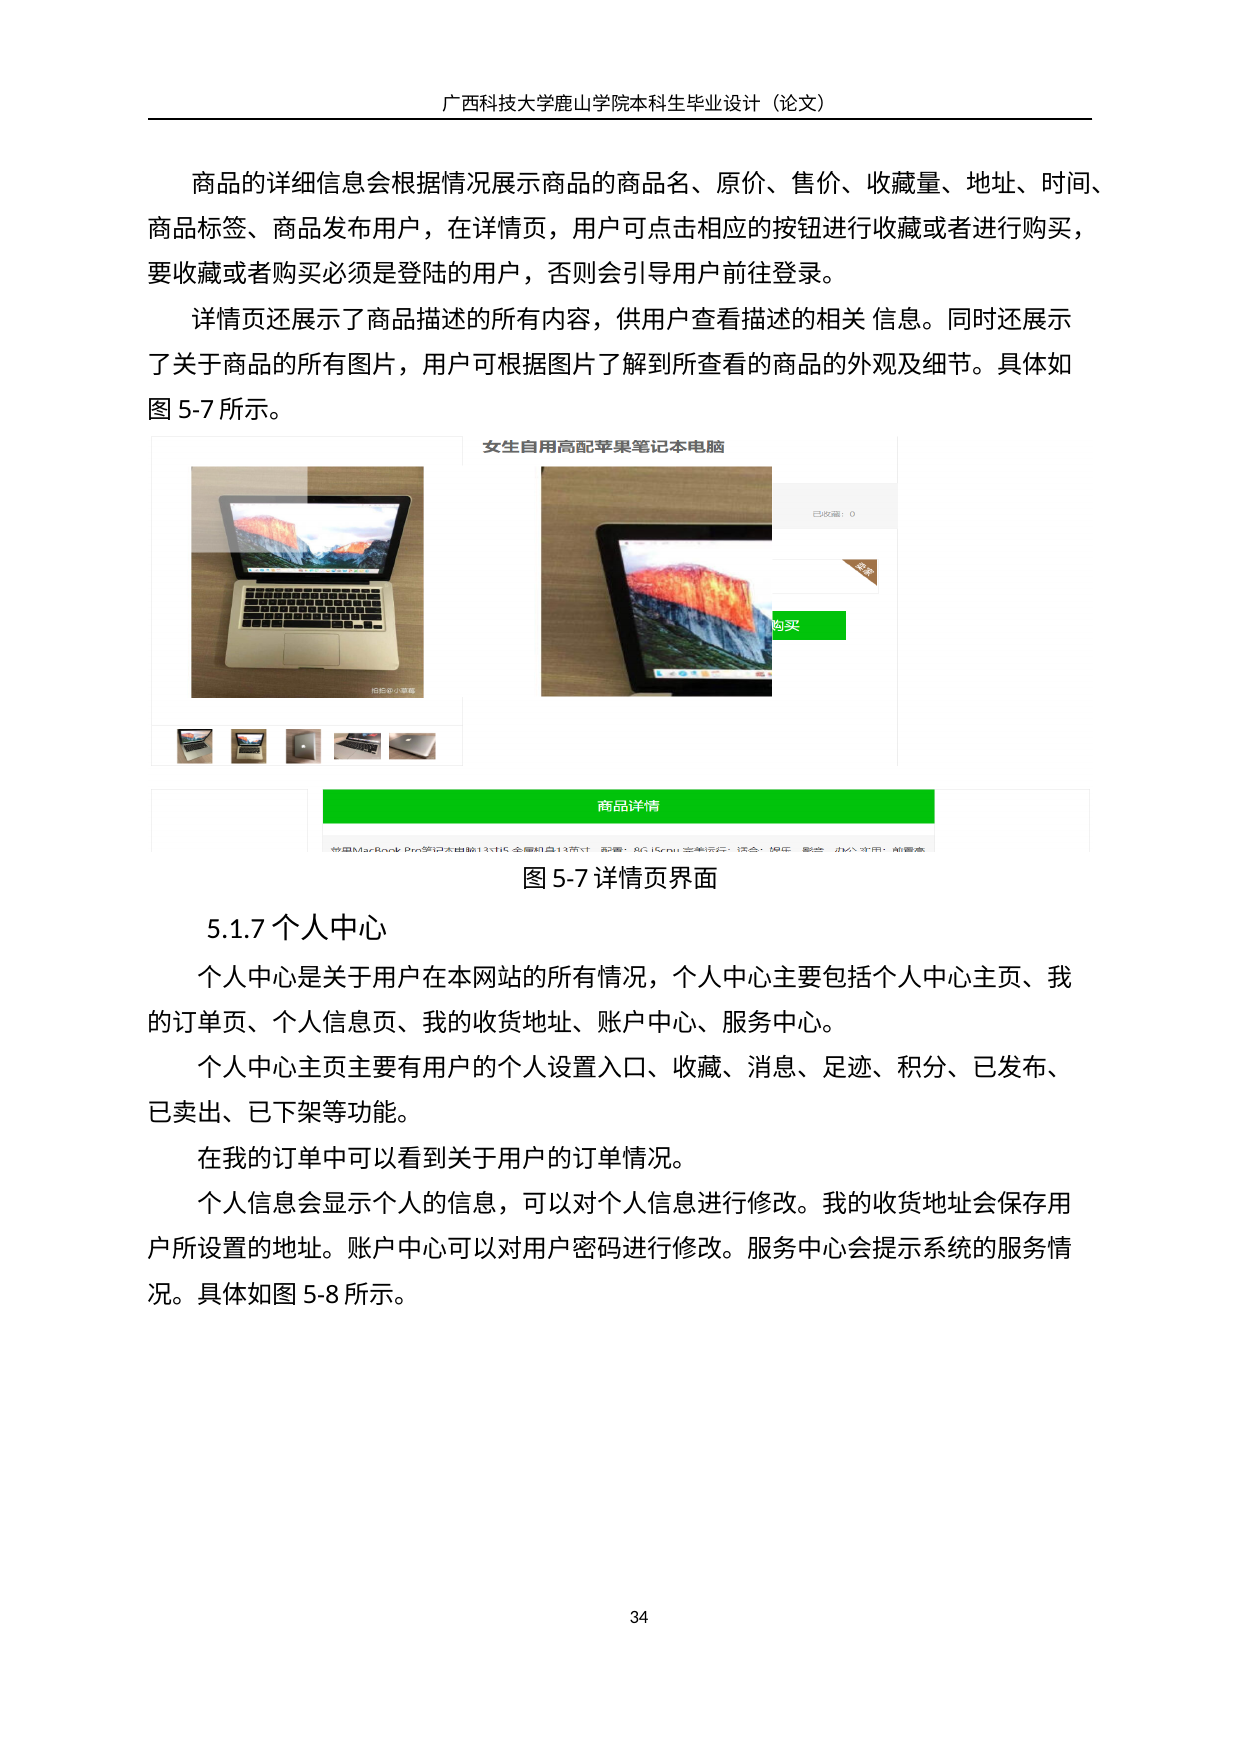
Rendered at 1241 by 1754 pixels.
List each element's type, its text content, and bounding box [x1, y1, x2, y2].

text 商品的详细信息会根据情况展示商品的商品名、原价、售价、收藏量、地址、时间、商品标签、商品发布用户，在详情页，用户可点击相应的按钮进行收藏或者进行购买，要收藏或者购买必须是登陆的用户，否则会引导用户前往登录。 [148, 163, 1092, 290]
text 详情页还展示了商品描述的所有内容，供用户查看描述的相关 信息。同时还展示了关于商品的所有图片，用户可根据图片了解到所查看的商品的外观及细节。具体如图5-7所示。 [148, 299, 1092, 426]
text 图5-7详情页界面 [148, 859, 1092, 895]
text 个人中心是关于用户在本网站的所有情况，个人中心主要包括个人中心主页、我的订单页、个人信息页、我的收货地址、账户中心、服务中心。 [148, 957, 1092, 1038]
text 个人中心主页主要有用户的个人设置入口、收藏、消息、足迹、积分、已发布、已卖出、已下架等功能。 [148, 1048, 1092, 1129]
picture [147, 435, 1093, 852]
subtitle 5.1.7个人中心 [148, 904, 1092, 946]
text 在我的订单中可以看到关于用户的订单情况。 [148, 1138, 1092, 1174]
text 个人信息会显示个人的信息，可以对个人信息进行修改。我的收货地址会保存用户所设置的地址。账户中心可以对用户密码进行修改。服务中心会提示系统的服务情况。具体如图5-8所示。 [148, 1183, 1092, 1310]
